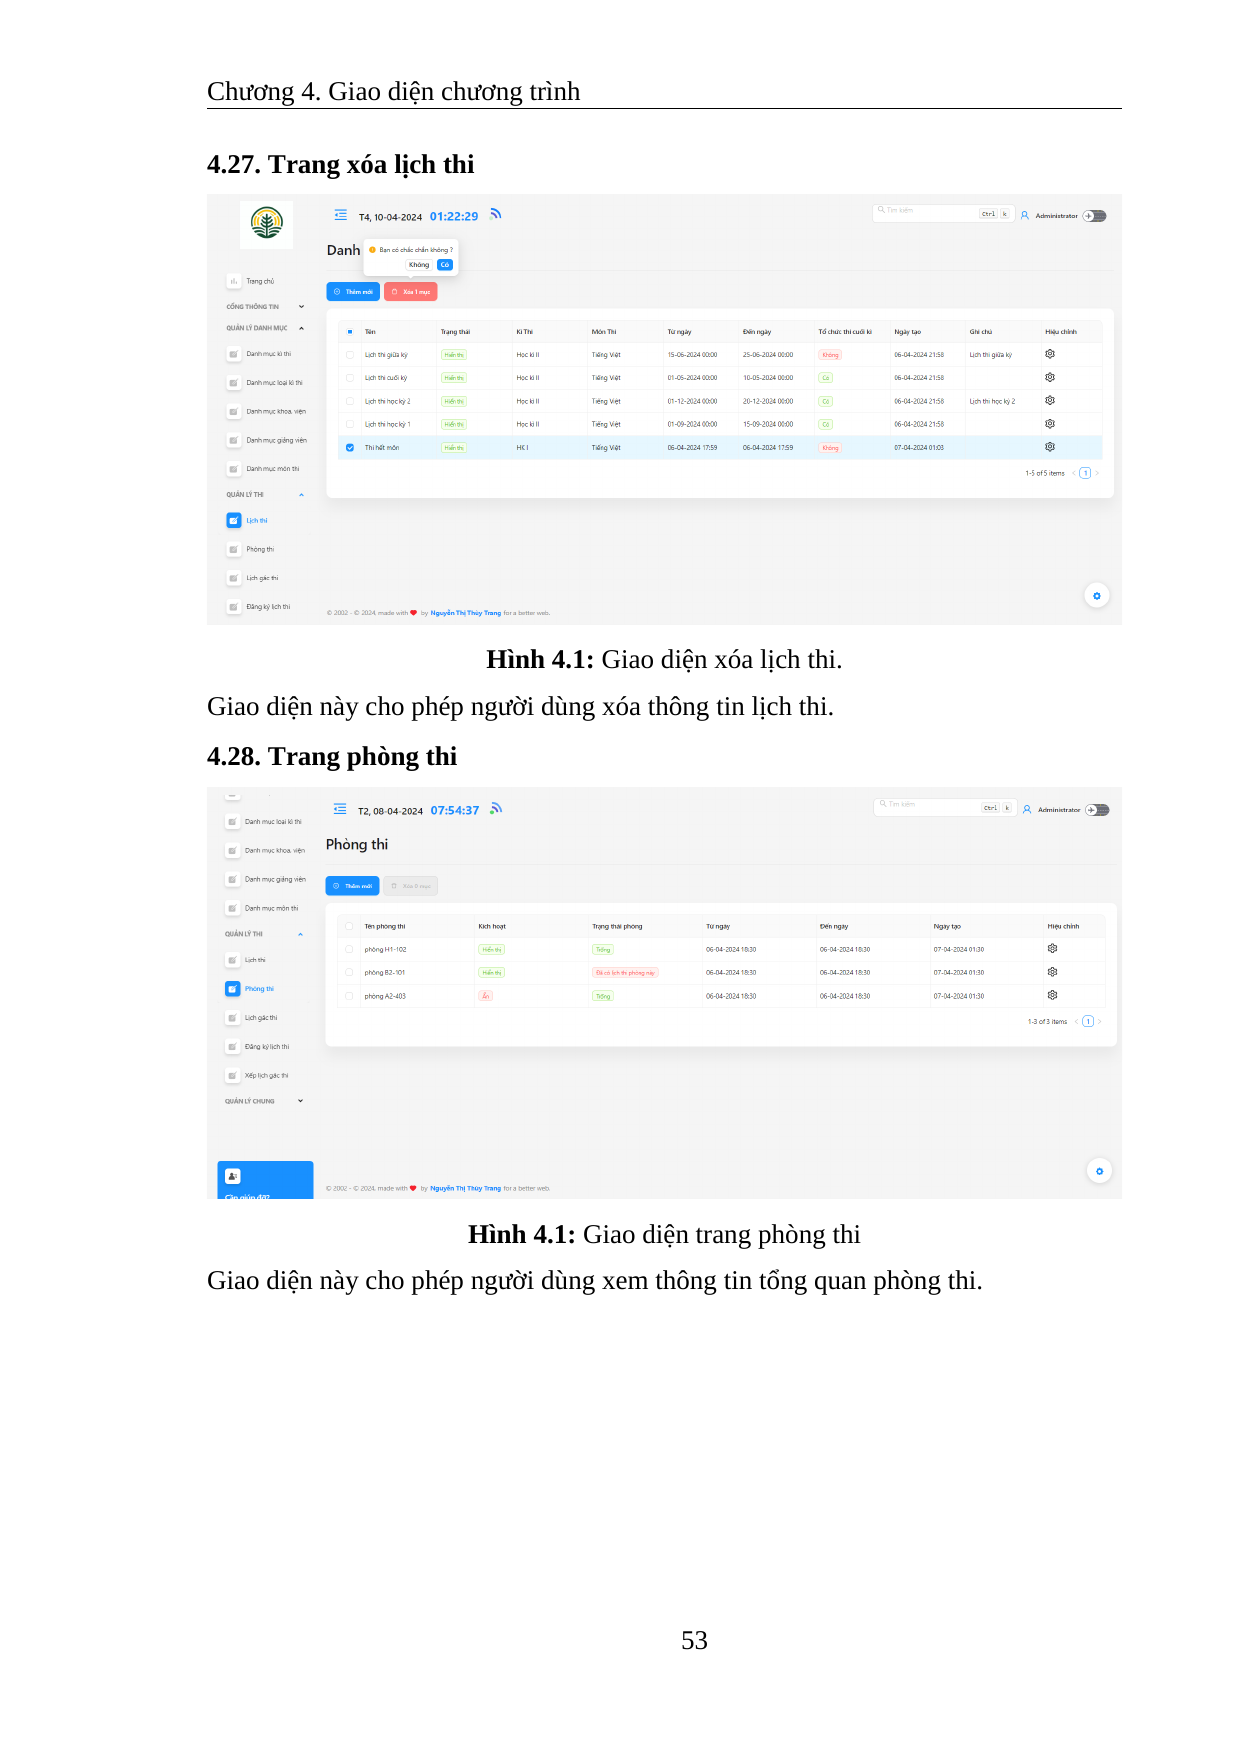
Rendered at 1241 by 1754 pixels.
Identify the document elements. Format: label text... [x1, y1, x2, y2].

text Giao diện xóa lịch thi. [207, 644, 1122, 675]
text Giao diện trang phòng thi [207, 1218, 1122, 1249]
picture [206, 194, 1123, 625]
picture [206, 787, 1123, 1199]
text Giao diện này cho phép người dùng xem thông tin tổng quan phòng thi. [207, 1264, 1122, 1296]
text Trang phòng thi [207, 741, 1122, 772]
text Trang xóa lịch thi [207, 148, 1122, 179]
text Giao diện này cho phép người dùng xóa thông tin lịch thi. [207, 690, 1122, 721]
